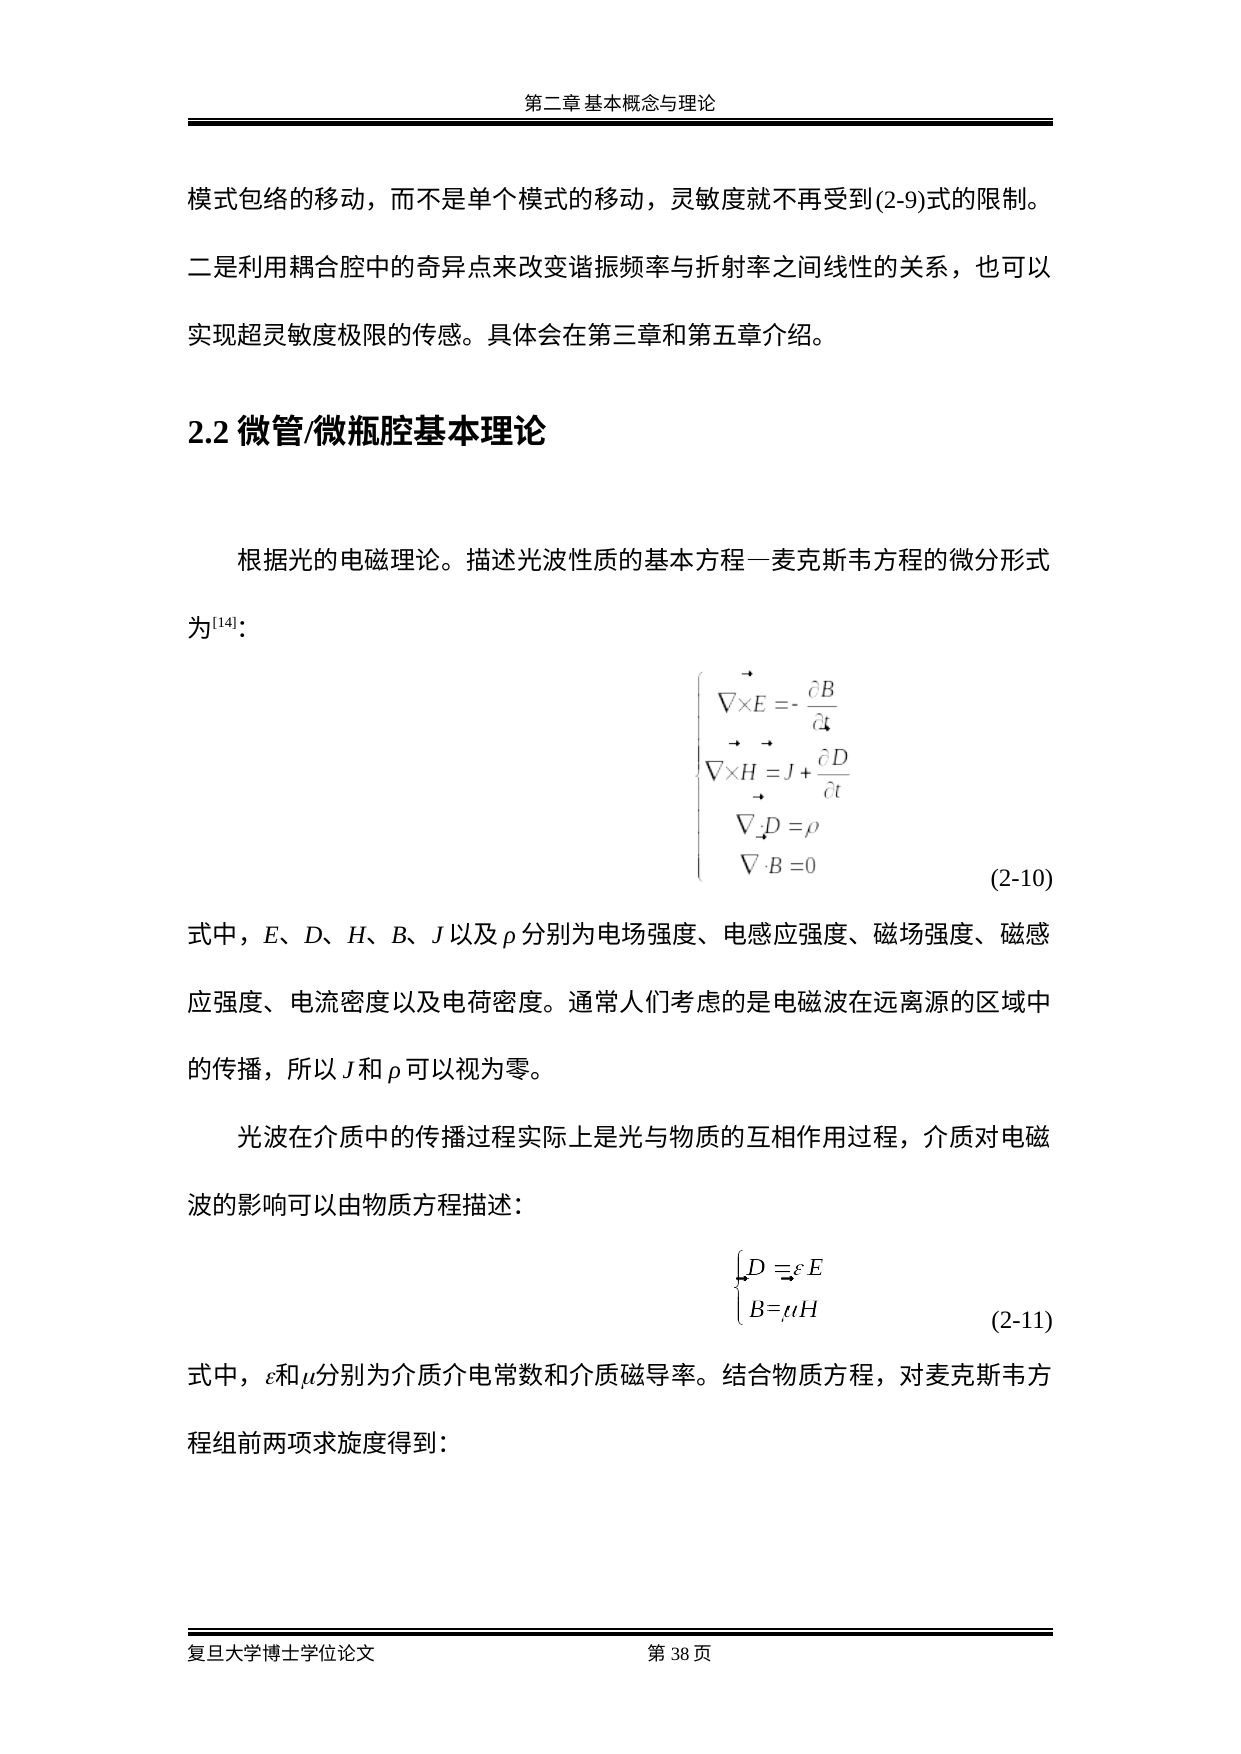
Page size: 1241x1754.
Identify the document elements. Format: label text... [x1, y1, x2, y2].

text 光波在介质中的传播过程实际上是光与物质的互相作用过程，介质对电磁波的影响可以由物质方程描述： [187, 1102, 1053, 1238]
text 式中，E、D、H、B、J以及ρ分别为电场强度、电感应强度、磁场强度、磁感应强度、电流密度以及电荷密度。通常人们考虑的是电磁波在远离源的区域中的传播，所以J和ρ可以视为零。 [187, 898, 1053, 1102]
text (2-10) [187, 661, 1053, 898]
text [187, 164, 1053, 368]
text 根据光的电磁理论。描述光波性质的基本方程—麦克斯韦方程的微分形式为[14]： [187, 525, 1053, 661]
text 式中，和分别为介质介电常数和介质磁导率。结合物质方程，对麦克斯韦方程组前两项求旋度得到： [187, 1340, 1053, 1476]
text (2-11) [187, 1238, 1053, 1340]
subtitle 2.2 微管/微瓶腔基本理论 [187, 395, 1053, 463]
